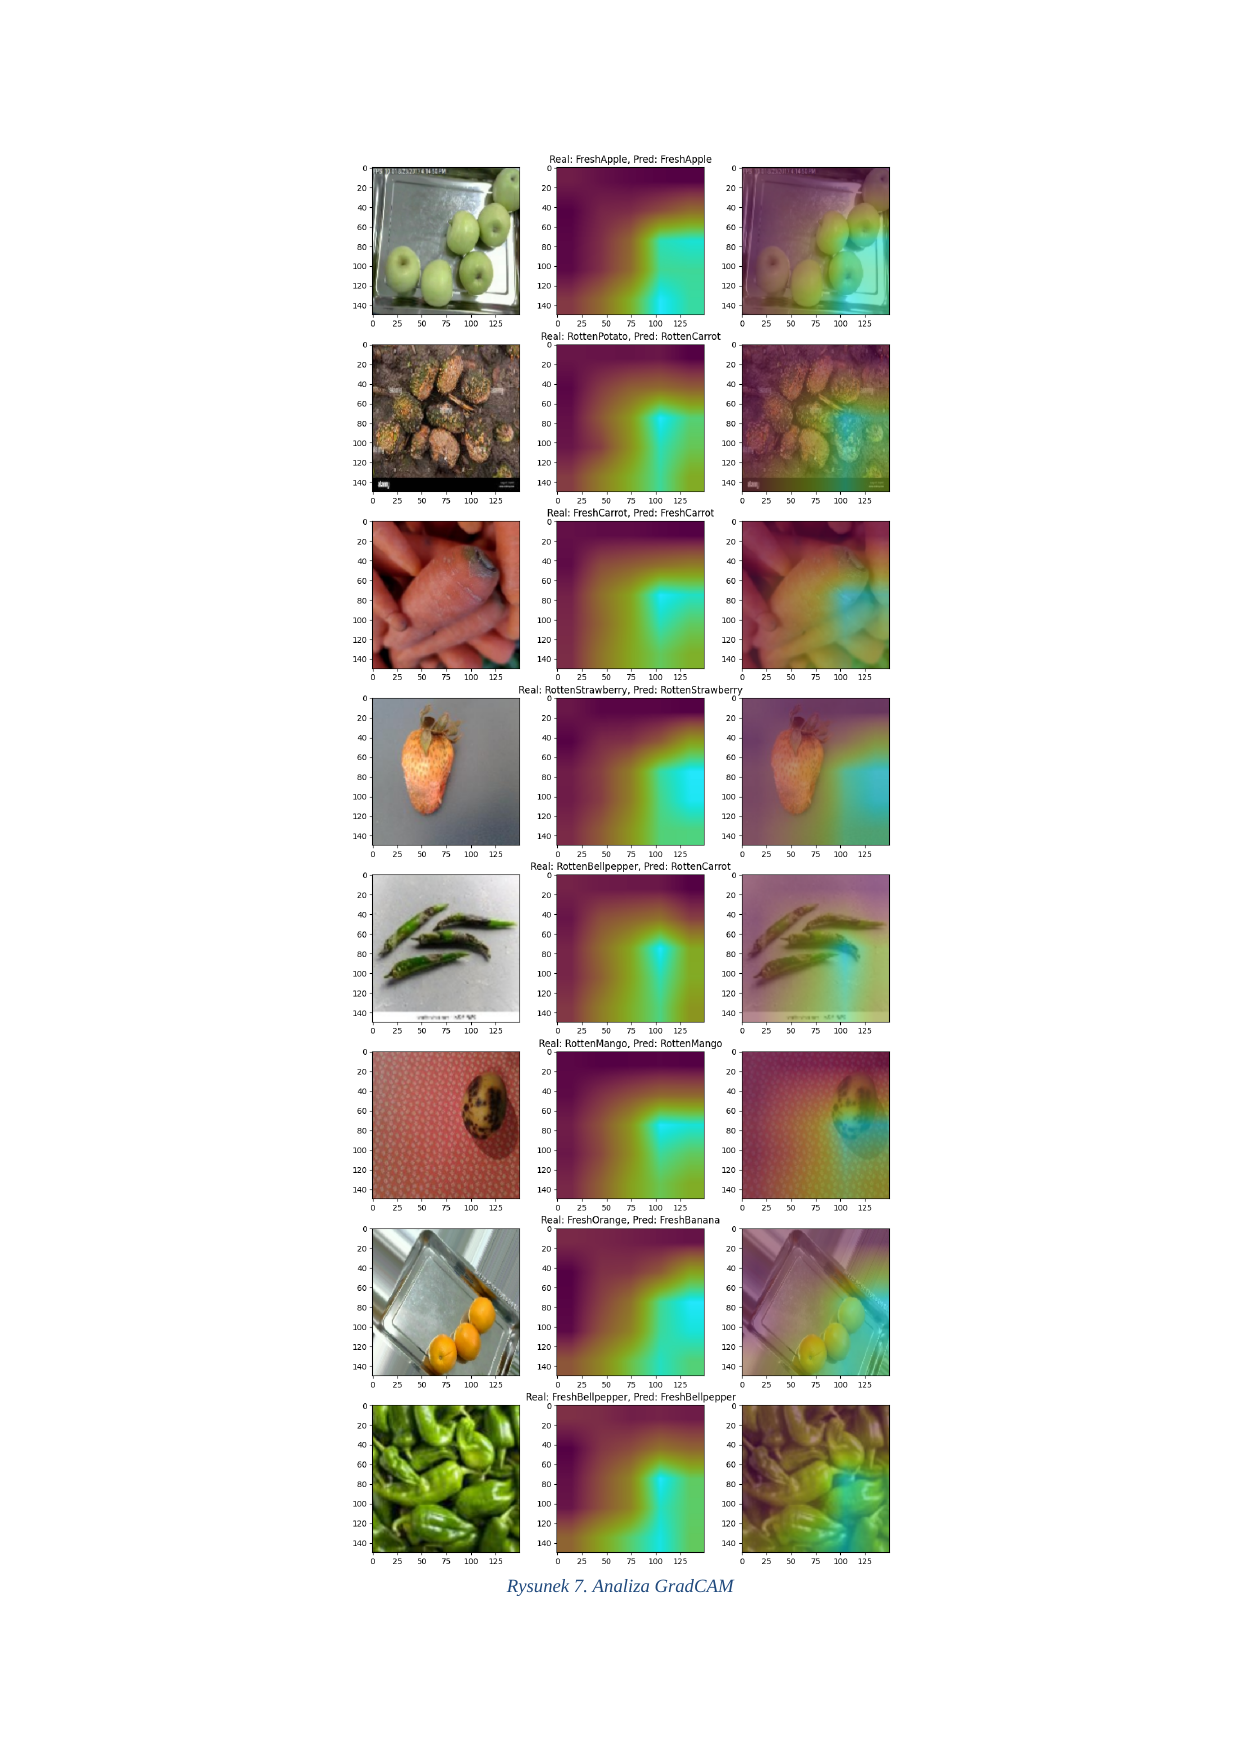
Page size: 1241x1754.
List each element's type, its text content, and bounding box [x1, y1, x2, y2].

picture [346, 150, 894, 1571]
